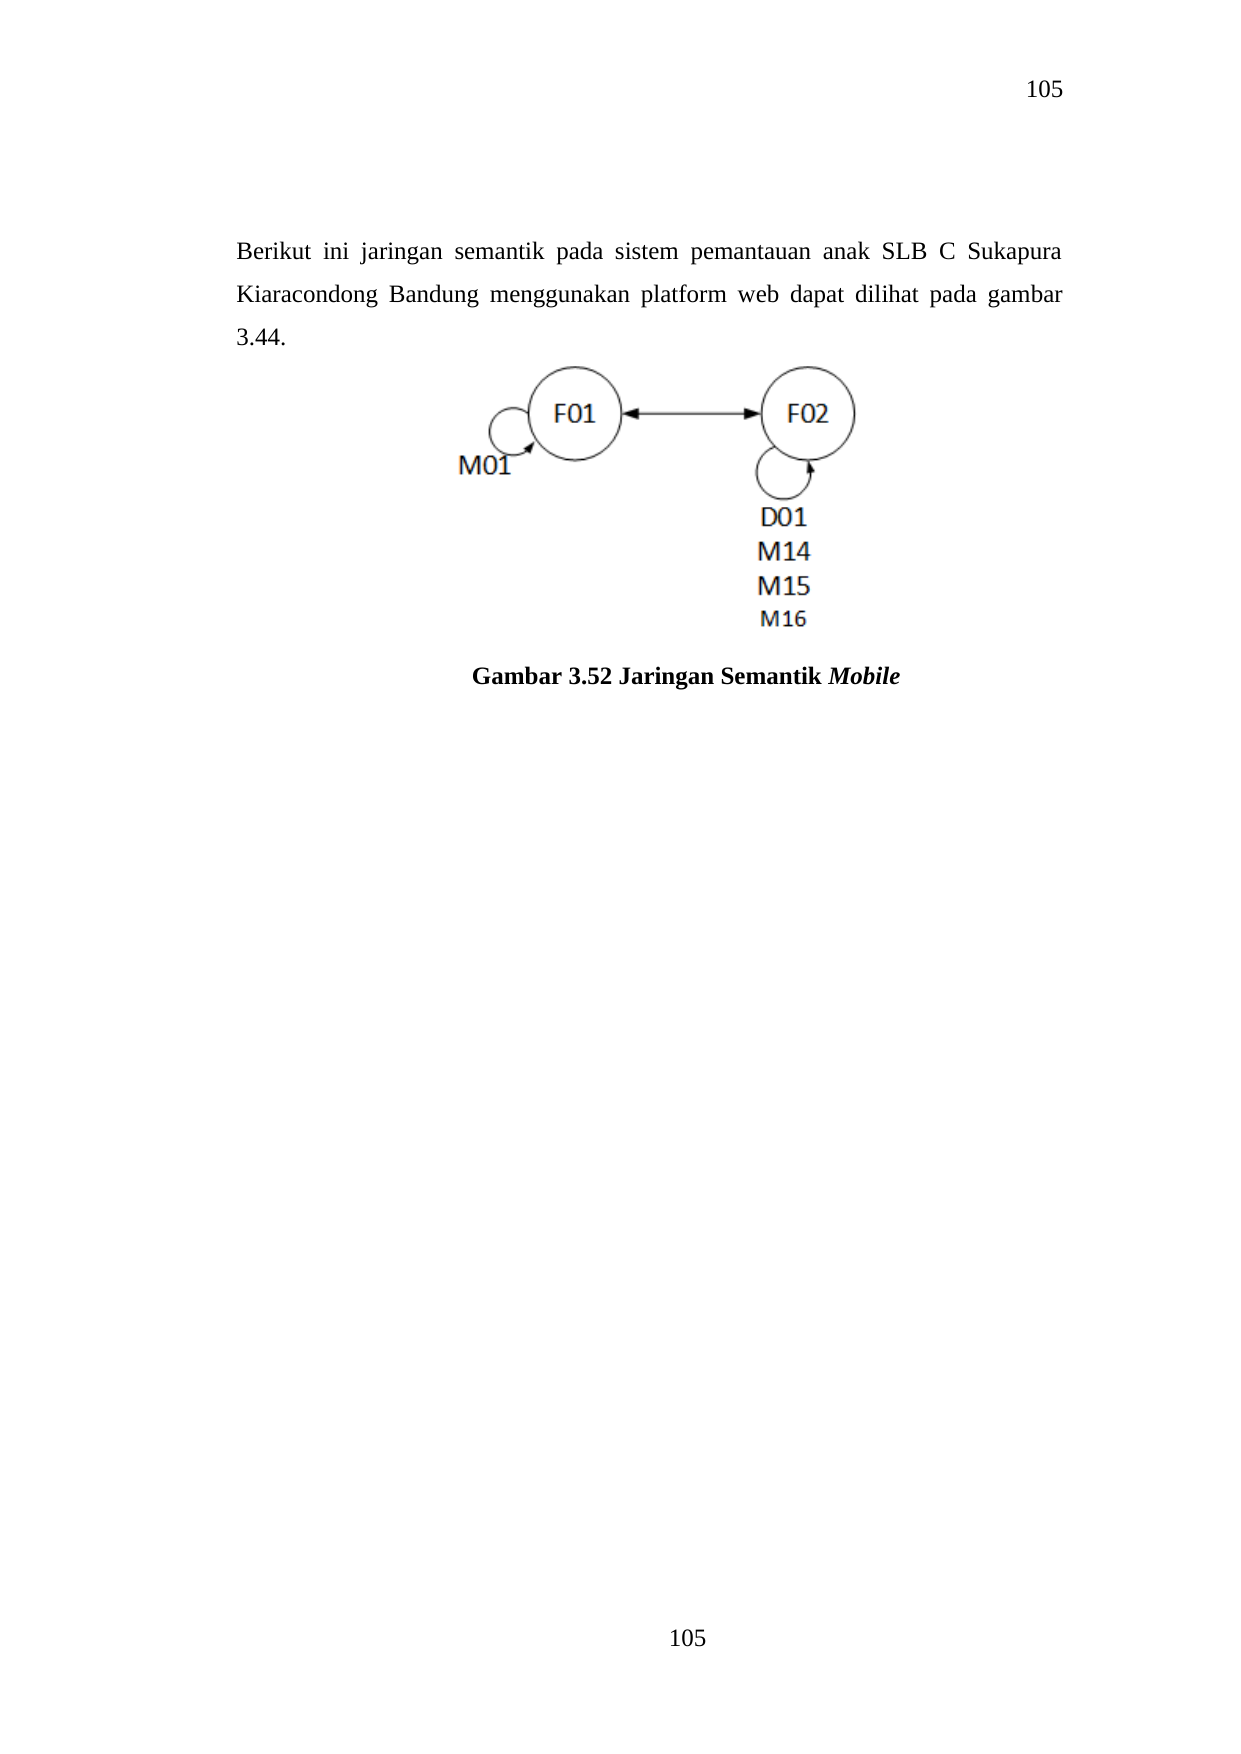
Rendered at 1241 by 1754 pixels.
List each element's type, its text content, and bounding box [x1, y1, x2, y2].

picture [442, 365, 857, 647]
text Berikut ini jaringan semantik pada sistem pemantauan anak SLB C Sukapura Kiaracondong Bandung menggunakan platform web dapat dilihat pada gambar 3.44. [236, 236, 1063, 351]
